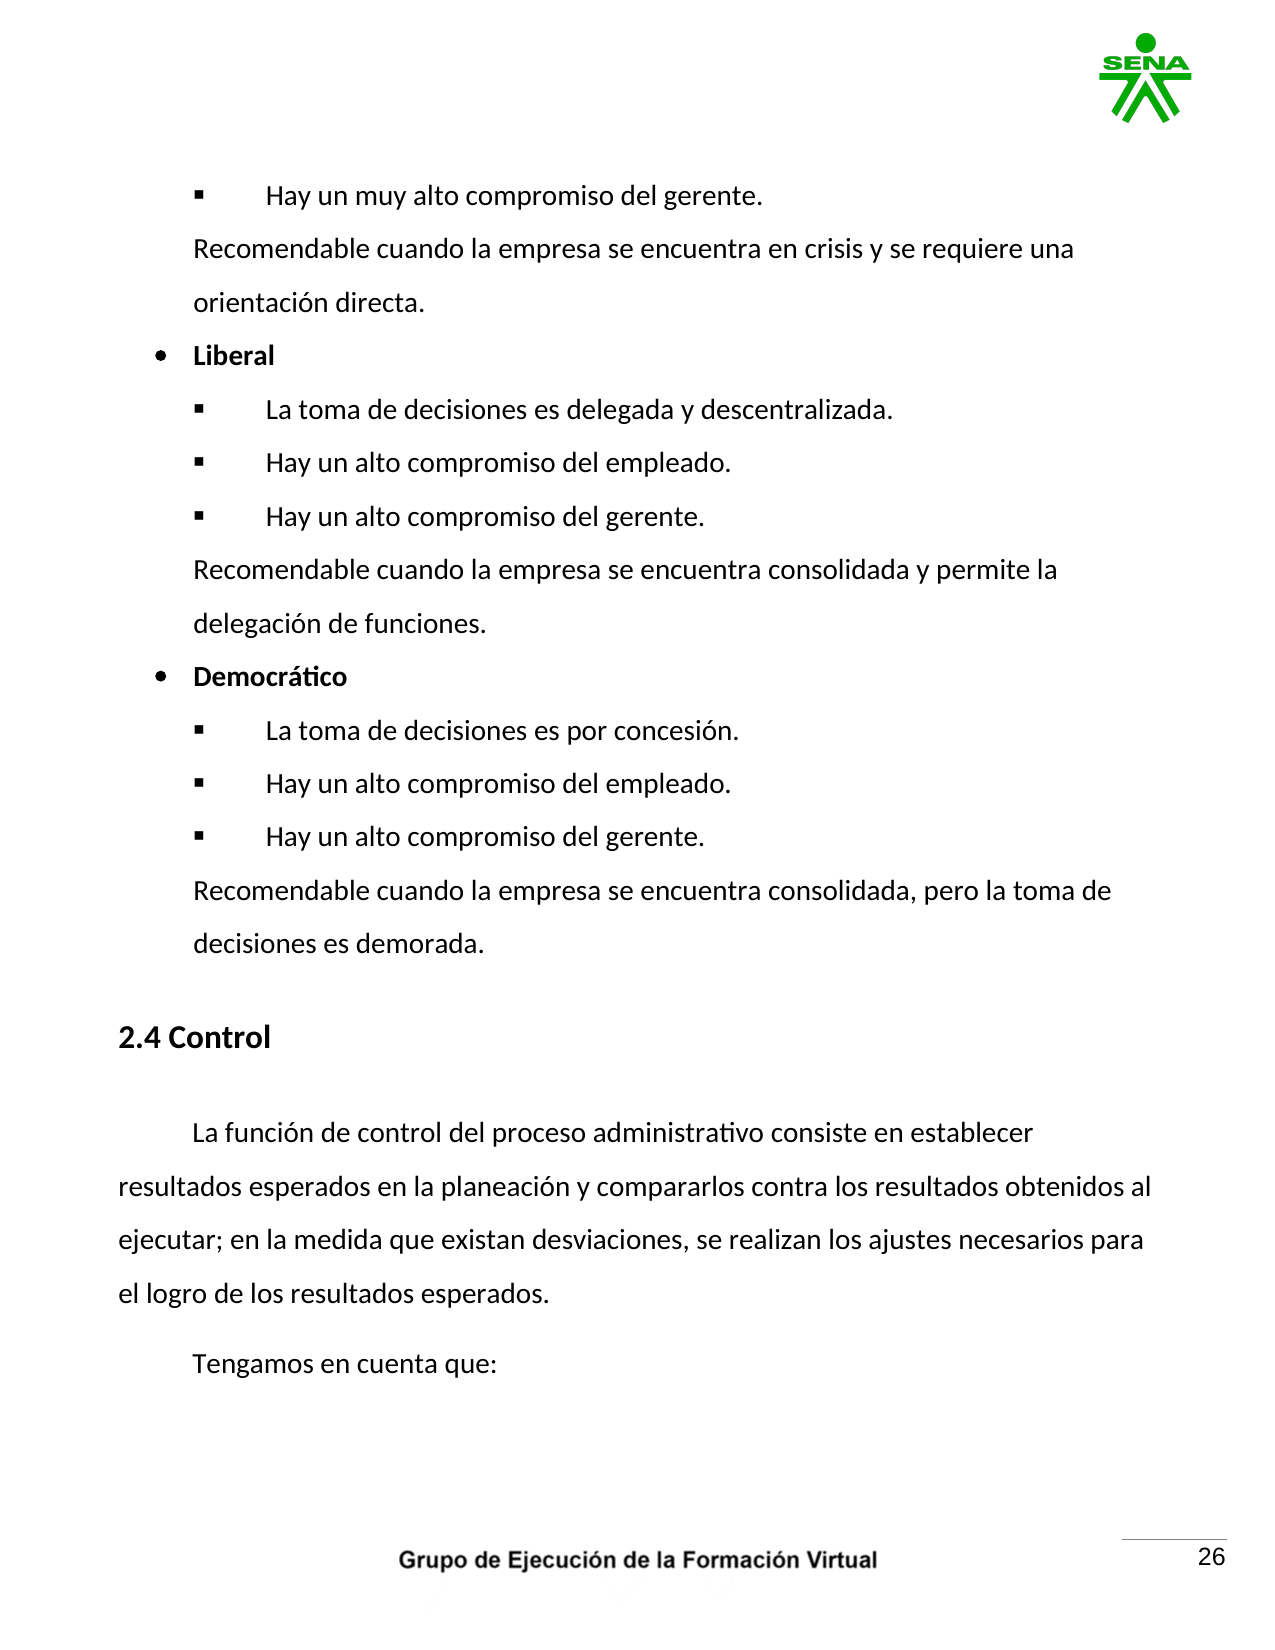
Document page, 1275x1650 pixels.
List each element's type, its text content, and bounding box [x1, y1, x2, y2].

list Hay un alto compromiso del gerente. [192, 818, 1157, 854]
picture [0, 1500, 1275, 1611]
subtitle 2.4 Control [118, 1016, 1157, 1057]
list La toma de decisiones es delegada y descentralizada. [192, 391, 1157, 427]
list Hay un muy alto compromiso del gerente. [192, 177, 1157, 213]
list Democrático [156, 658, 1157, 694]
picture [1099, 33, 1192, 123]
text La función de control del proceso administrativo consiste en establecer resultados esperados en la planeación y compararlos contra los resultados obtenidos al ejecutar; en la medida que existan desviaciones, se realizan los ajustes necesarios para el logro de los resultados esperados. [118, 1114, 1157, 1310]
text Tengamos en cuenta que: [118, 1345, 1157, 1380]
list Recomendable cuando la empresa se encuentra en crisis y se requiere una orientación directa. [193, 231, 1157, 320]
list La toma de decisiones es por concesión. [192, 712, 1157, 747]
list Hay un alto compromiso del gerente. [192, 498, 1157, 533]
list Hay un alto compromiso del empleado. [192, 444, 1157, 480]
list decisiones es demorada. [193, 925, 1157, 961]
list Recomendable cuando la empresa se encuentra consolidada, pero la toma de [193, 872, 1157, 907]
list Hay un alto compromiso del empleado. [192, 765, 1157, 801]
list Recomendable cuando la empresa se encuentra consolidada y permite la delegación de funciones. [193, 551, 1157, 640]
list Liberal [156, 337, 1157, 373]
